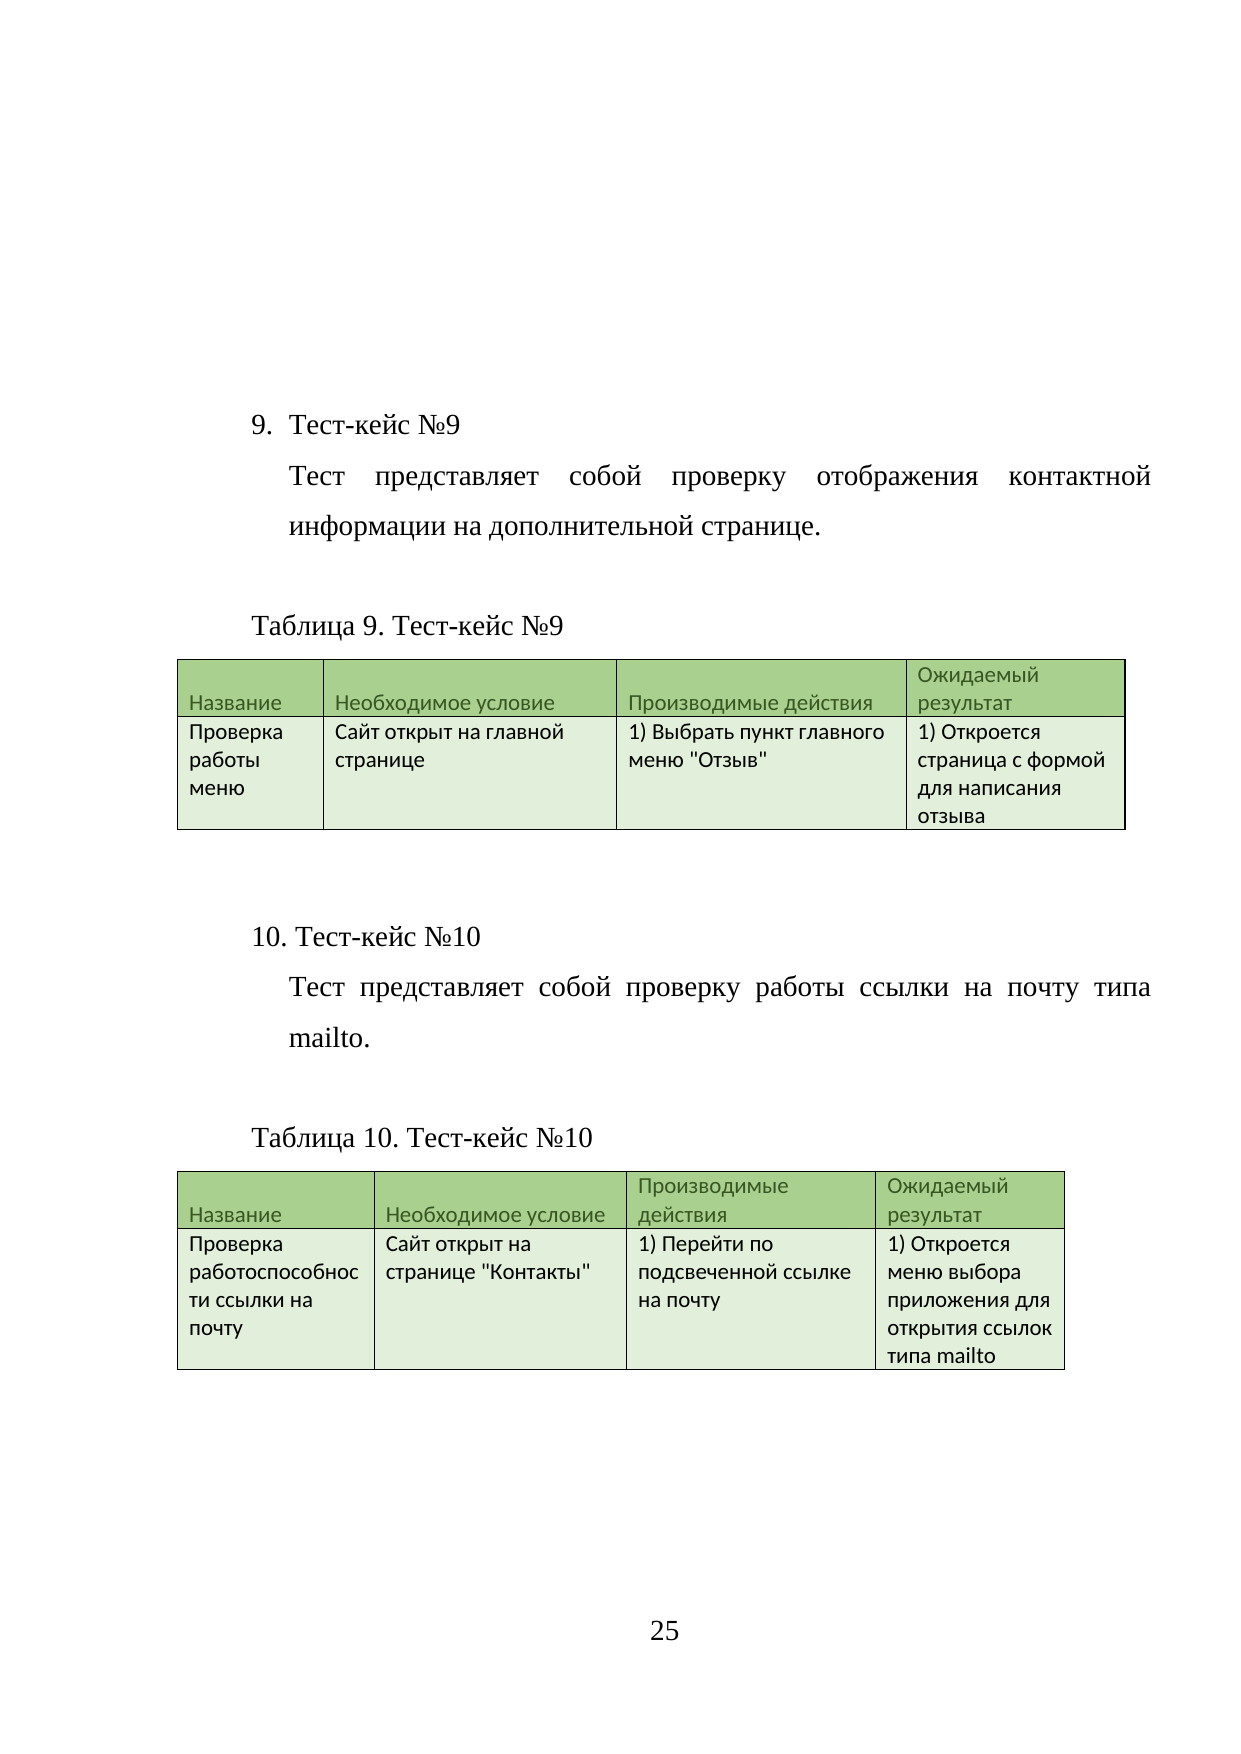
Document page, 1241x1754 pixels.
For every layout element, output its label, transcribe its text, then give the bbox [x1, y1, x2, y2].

list Тест-кейс №9 [251, 407, 1152, 441]
table_header Производимые действия [627, 1172, 875, 1228]
text Таблица 10. Тест-кейс №10 [177, 1120, 1152, 1154]
table_cell 1) Откроется меню выбора приложения для открытия ссылок типа mailto [876, 1229, 1064, 1369]
table_cell 1) Перейти по подсвеченной ссылке на почту [627, 1229, 875, 1369]
table_cell 1) Выбрать пункт главного меню "Отзыв" [617, 717, 906, 829]
table_header Ожидаемый результат [876, 1172, 1064, 1228]
list Тест представляет собой проверку отображения контактной информации на дополнительной странице. [288, 458, 1152, 541]
table_header Необходимое условие [324, 660, 616, 716]
table_cell 1) Откроется страница с формой для написания отзыва [907, 717, 1124, 829]
table_header Необходимое условие [375, 1172, 626, 1228]
table_header Ожидаемый результат [907, 660, 1124, 716]
table_cell Сайт открыт на странице "Контакты" [375, 1229, 626, 1369]
table_cell Сайт открыт на главной странице [324, 717, 616, 829]
table_header Название [178, 660, 323, 716]
table_header Производимые действия [617, 660, 906, 716]
text 10. Тест-кейс №10 [251, 919, 1152, 953]
table_header Название [178, 1172, 374, 1228]
table_cell Проверка работоспособности ссылки на почту [178, 1229, 374, 1369]
list Тест представляет собой проверку работы ссылки на почту типа mailto. [288, 969, 1152, 1053]
table_cell Проверка работы меню [178, 717, 323, 829]
text Таблица 9. Тест-кейс №9 [177, 608, 1152, 642]
